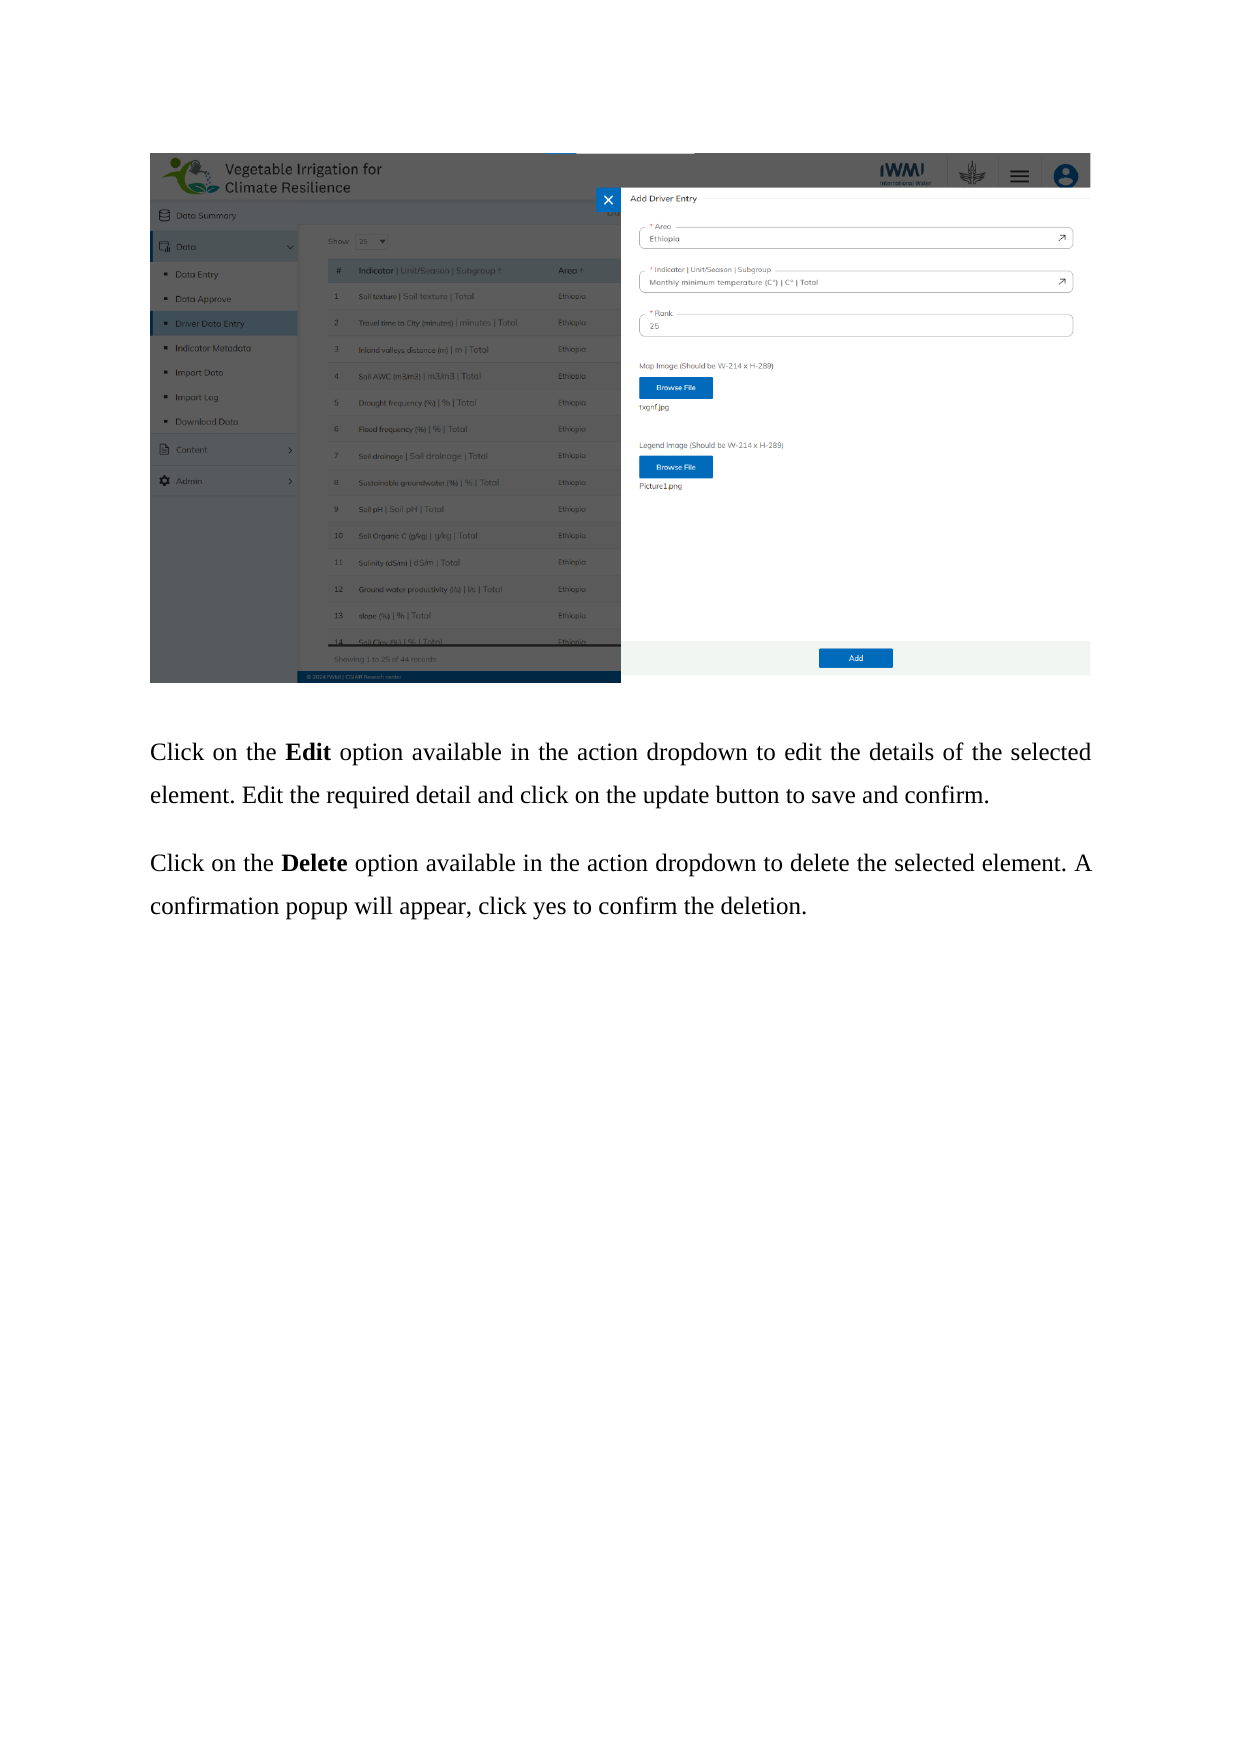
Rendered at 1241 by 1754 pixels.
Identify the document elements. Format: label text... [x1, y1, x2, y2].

picture [150, 153, 1091, 683]
text Click on the Delete option available in the action dropdown to delete the selected element. A confirmation popup will appear, click yes to confirm the deletion. [150, 848, 1093, 920]
